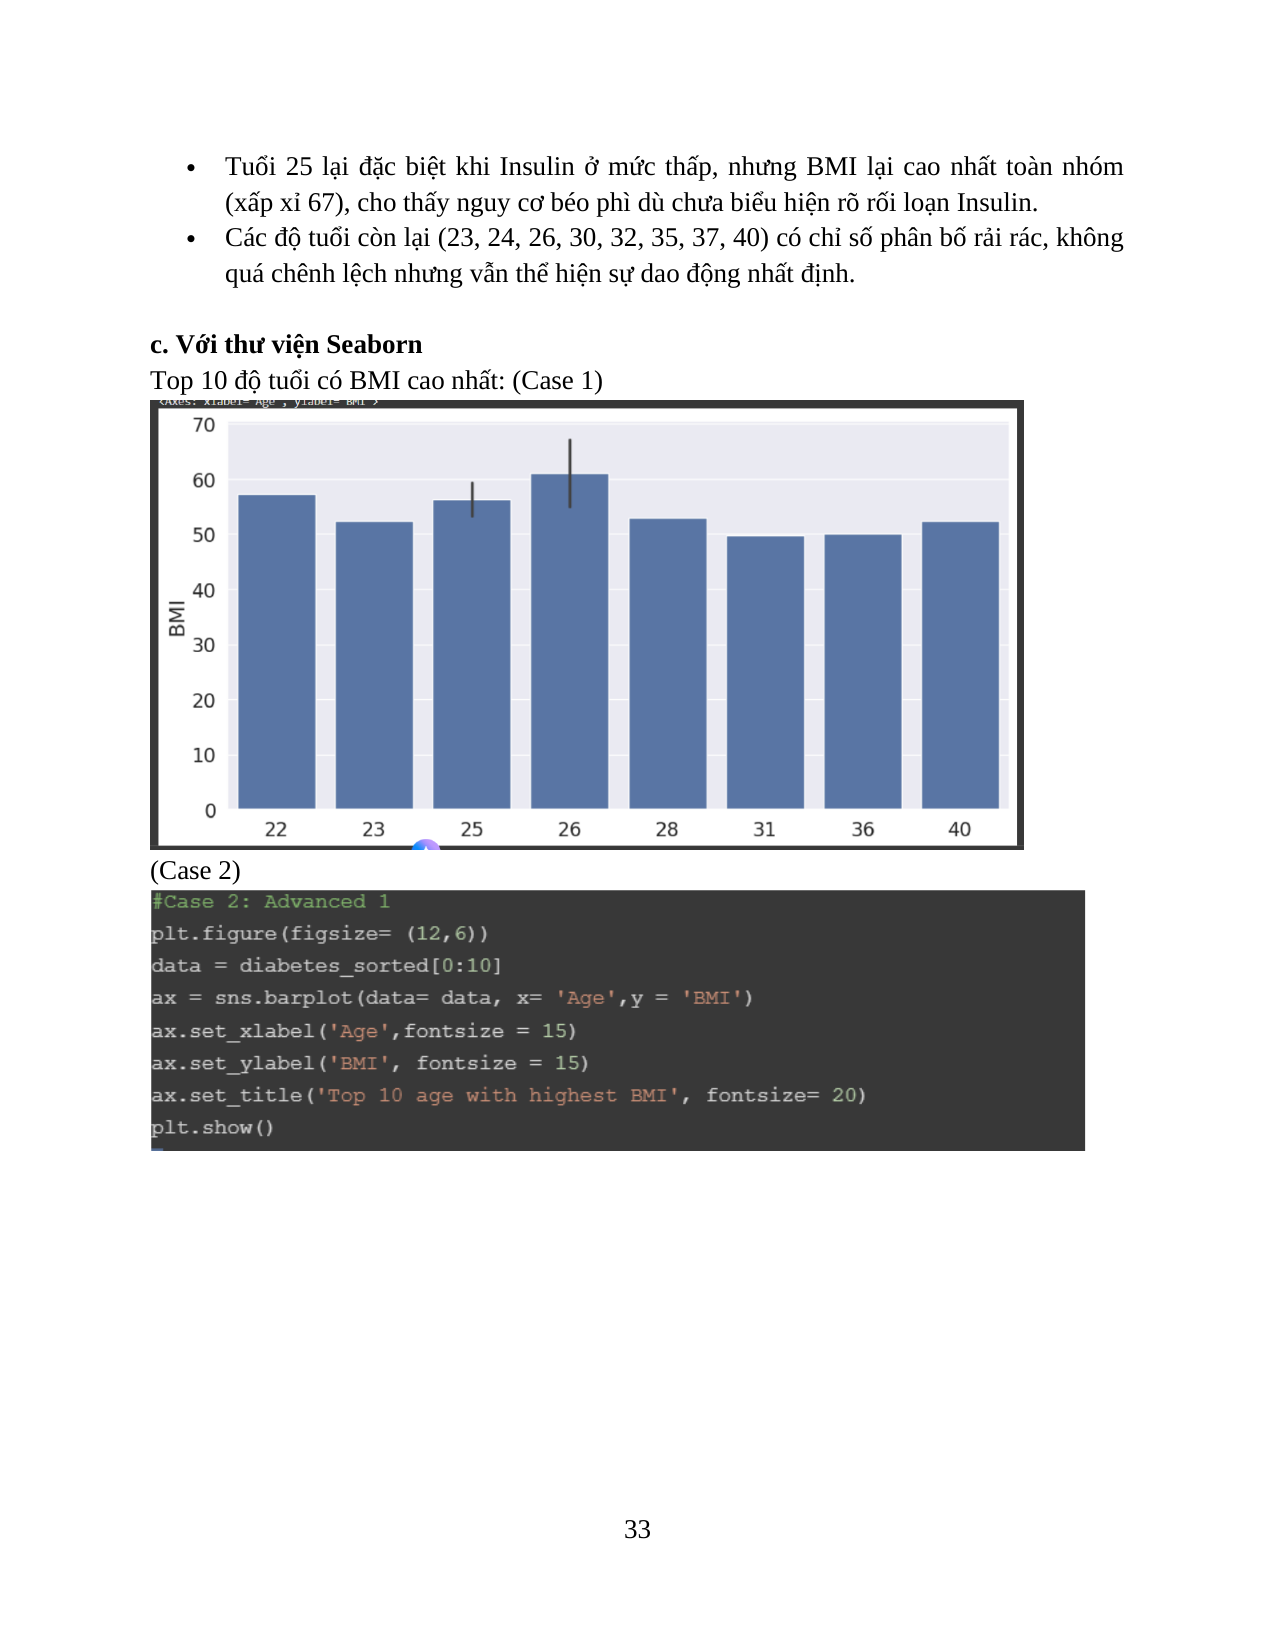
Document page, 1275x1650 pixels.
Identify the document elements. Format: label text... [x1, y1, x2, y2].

picture [150, 400, 1024, 850]
picture [150, 889, 1085, 1151]
list Tuổi 25 lại đặc biệt khi Insulin ở mức thấp, nhưng BMI lại cao nhất toàn nhóm (xấp xỉ 67), cho thấy nguy cơ béo phì dù chưa biểu hiện rõ rối loạn Insulin. [187, 150, 1125, 217]
text Top 10 độ tuổi có BMI cao nhất: (Case 1) [150, 364, 1125, 396]
text c. Với thư viện Seaborn [150, 329, 1125, 360]
list Các độ tuổi còn lại (23, 24, 26, 30, 32, 35, 37, 40) có chỉ số phân bố rải rác, không quá chênh lệch nhưng vẫn thể hiện sự dao động nhất định. [187, 221, 1125, 288]
text (Case 2) [150, 854, 1125, 885]
